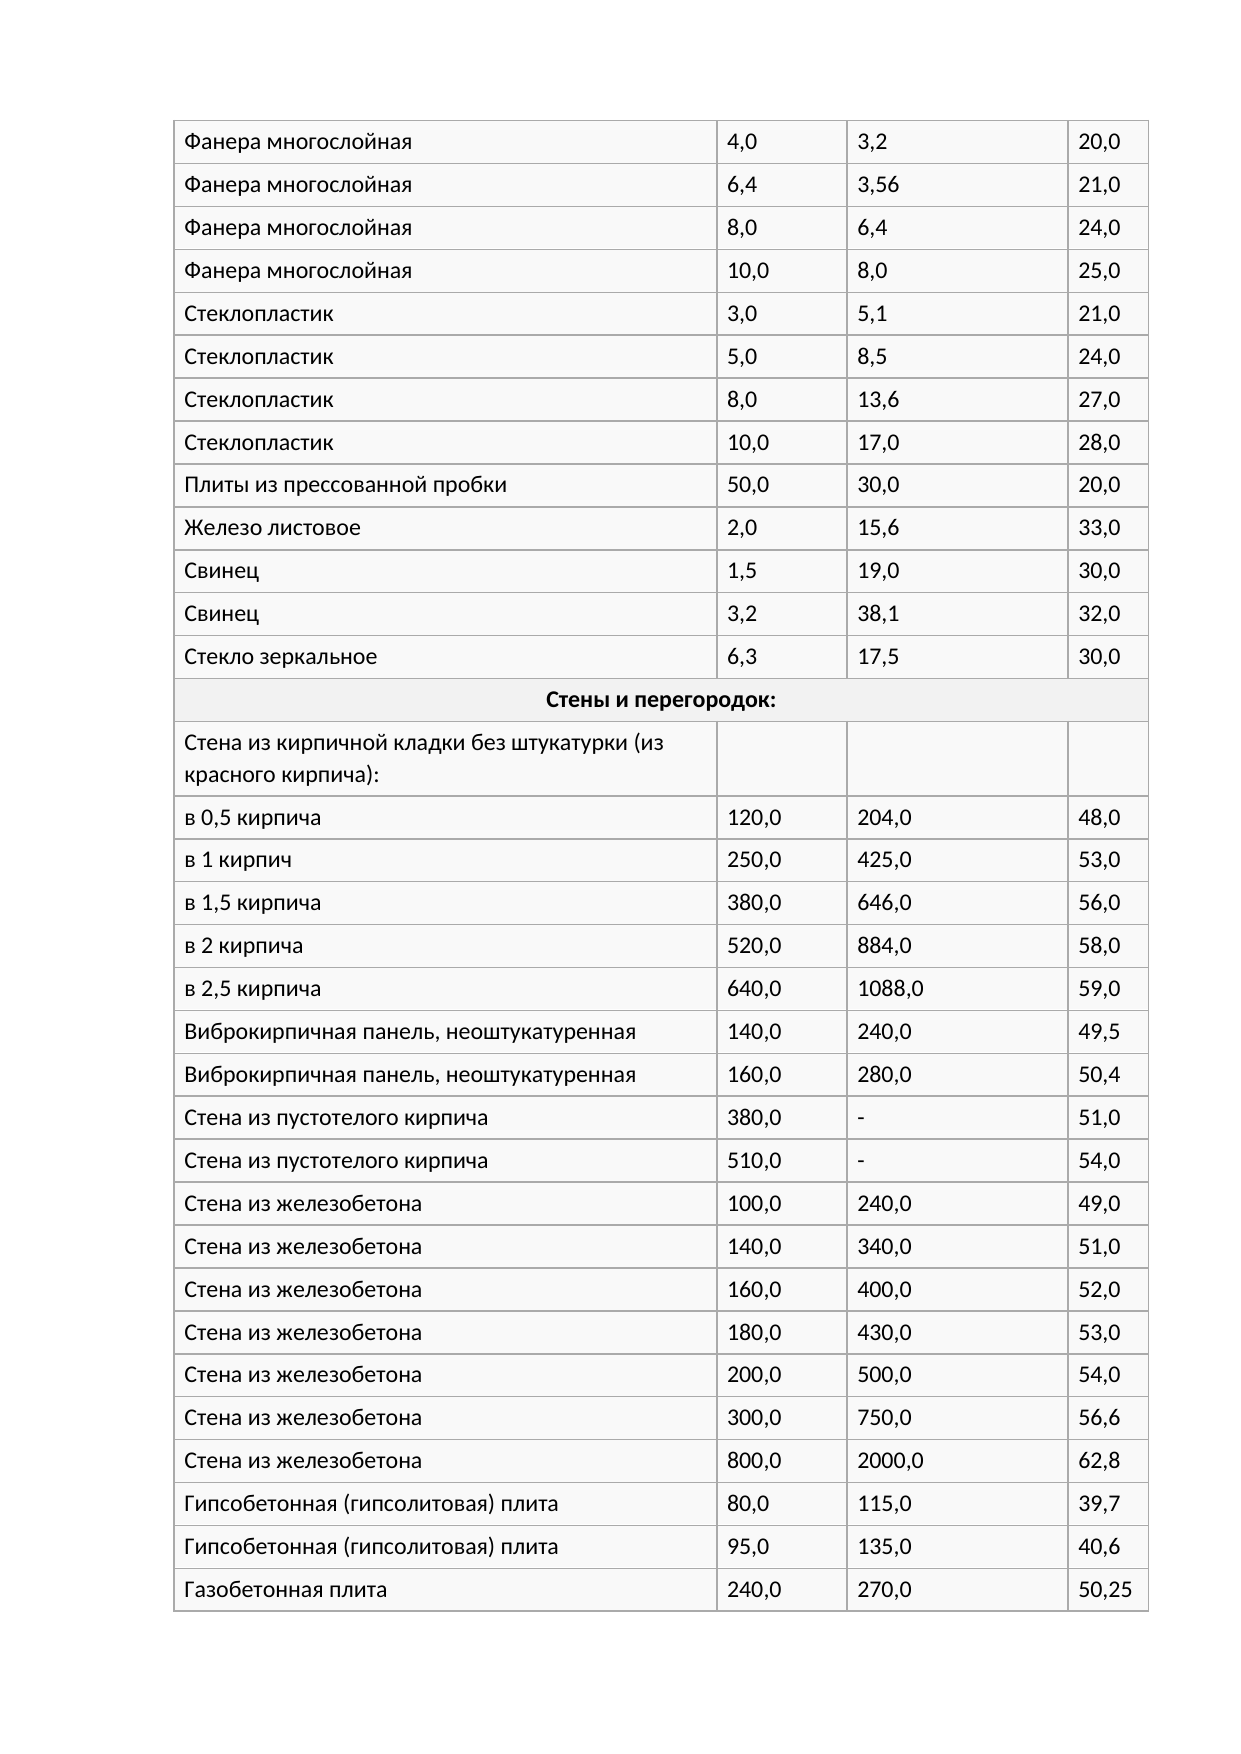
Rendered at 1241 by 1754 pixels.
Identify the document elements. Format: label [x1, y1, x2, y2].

table_header [173, 118, 1156, 1613]
